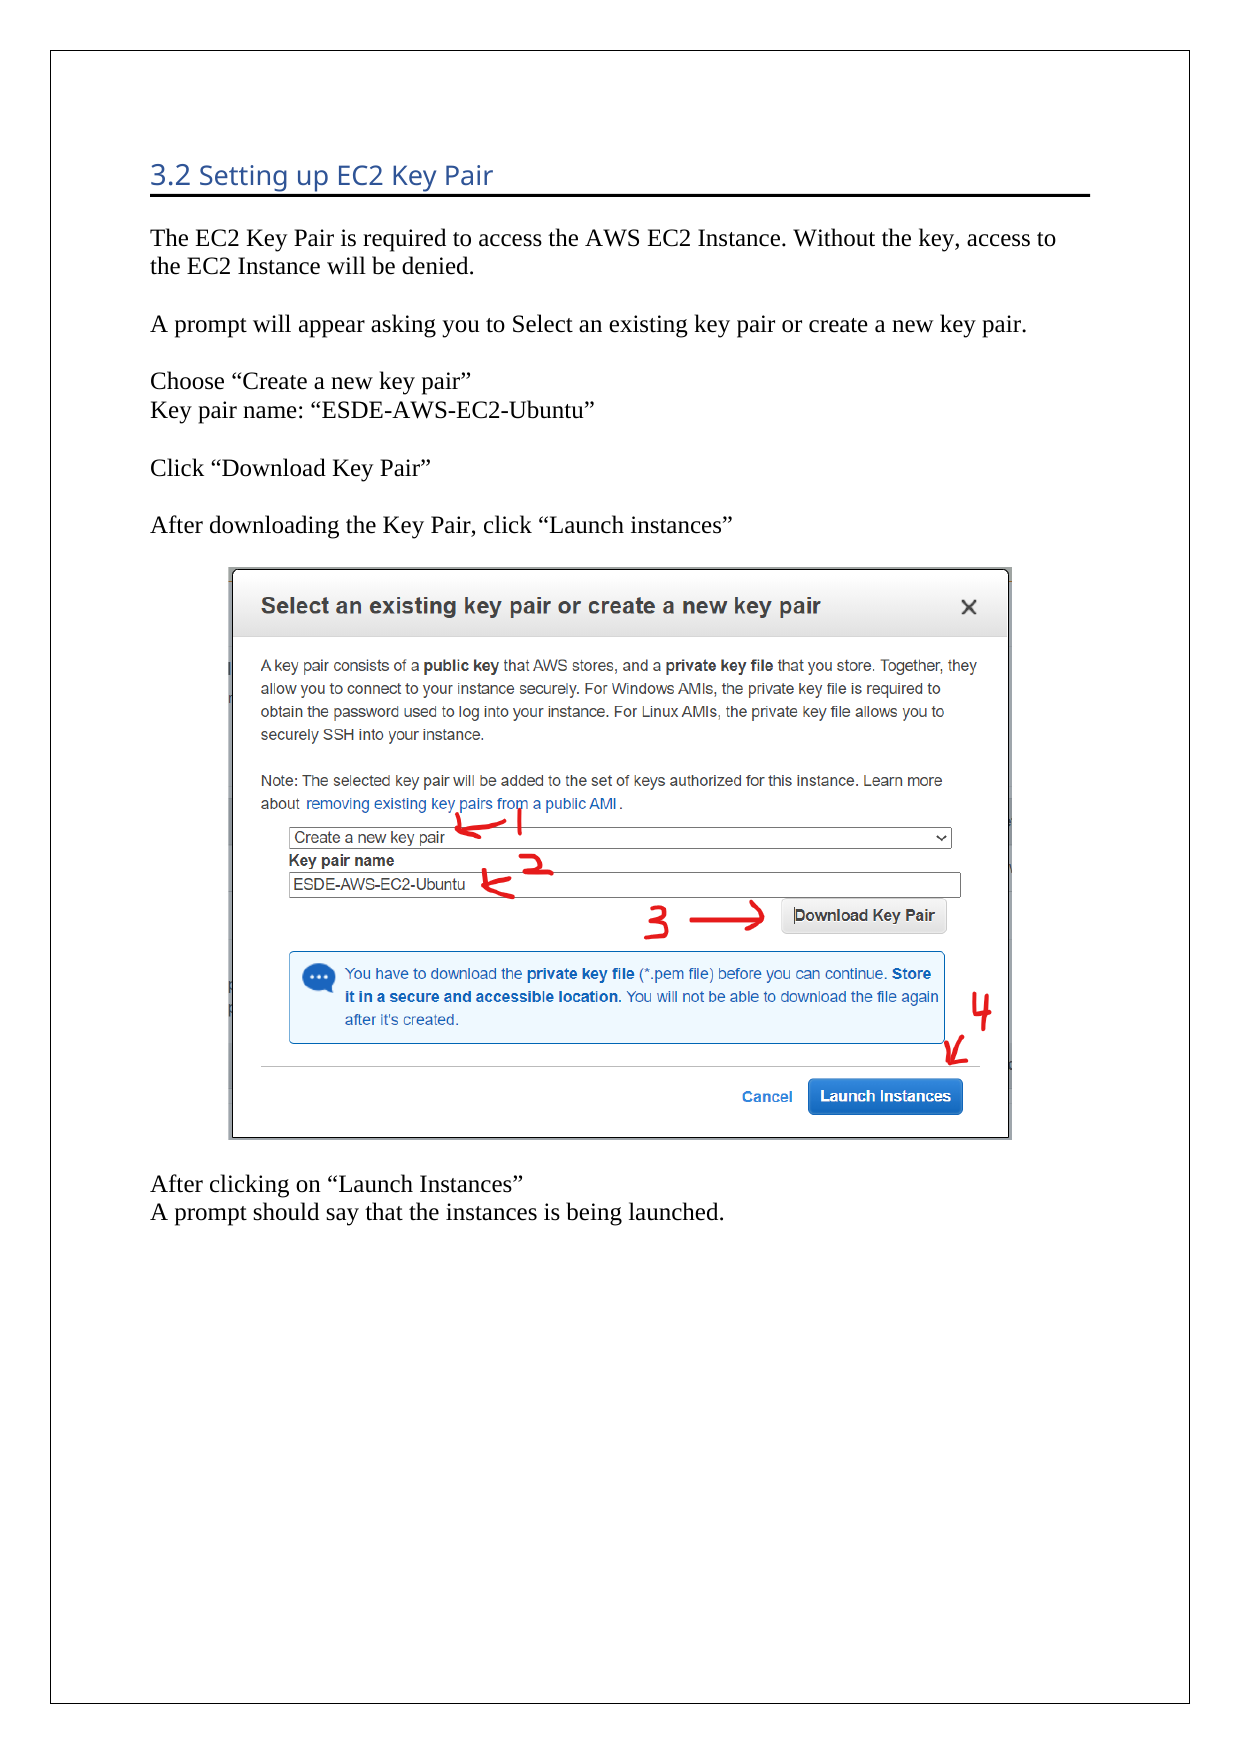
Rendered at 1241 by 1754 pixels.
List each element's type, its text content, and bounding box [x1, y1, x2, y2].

subtitle 3.2 Setting up EC2 Key Pair [150, 154, 1090, 193]
text Click “Download Key Pair” [150, 453, 1090, 481]
text A prompt should say that the instances is being launched. [150, 1197, 1090, 1226]
text The EC2 Key Pair is required to access the AWS EC2 Instance. Without the key, access to the EC2 Instance will be denied. [150, 223, 1090, 280]
text Choose “Create a new key pair” [150, 366, 1090, 395]
text After clicking on “Launch Instances” [150, 1169, 1090, 1197]
text Key pair name: “ESDE-AWS-EC2-Ubuntu” [150, 395, 1090, 424]
text After downloading the Key Pair, click “Launch instances” [150, 510, 1090, 539]
picture [228, 567, 1012, 1140]
text A prompt will appear asking you to Select an existing key pair or create a new key pair. [150, 309, 1090, 338]
